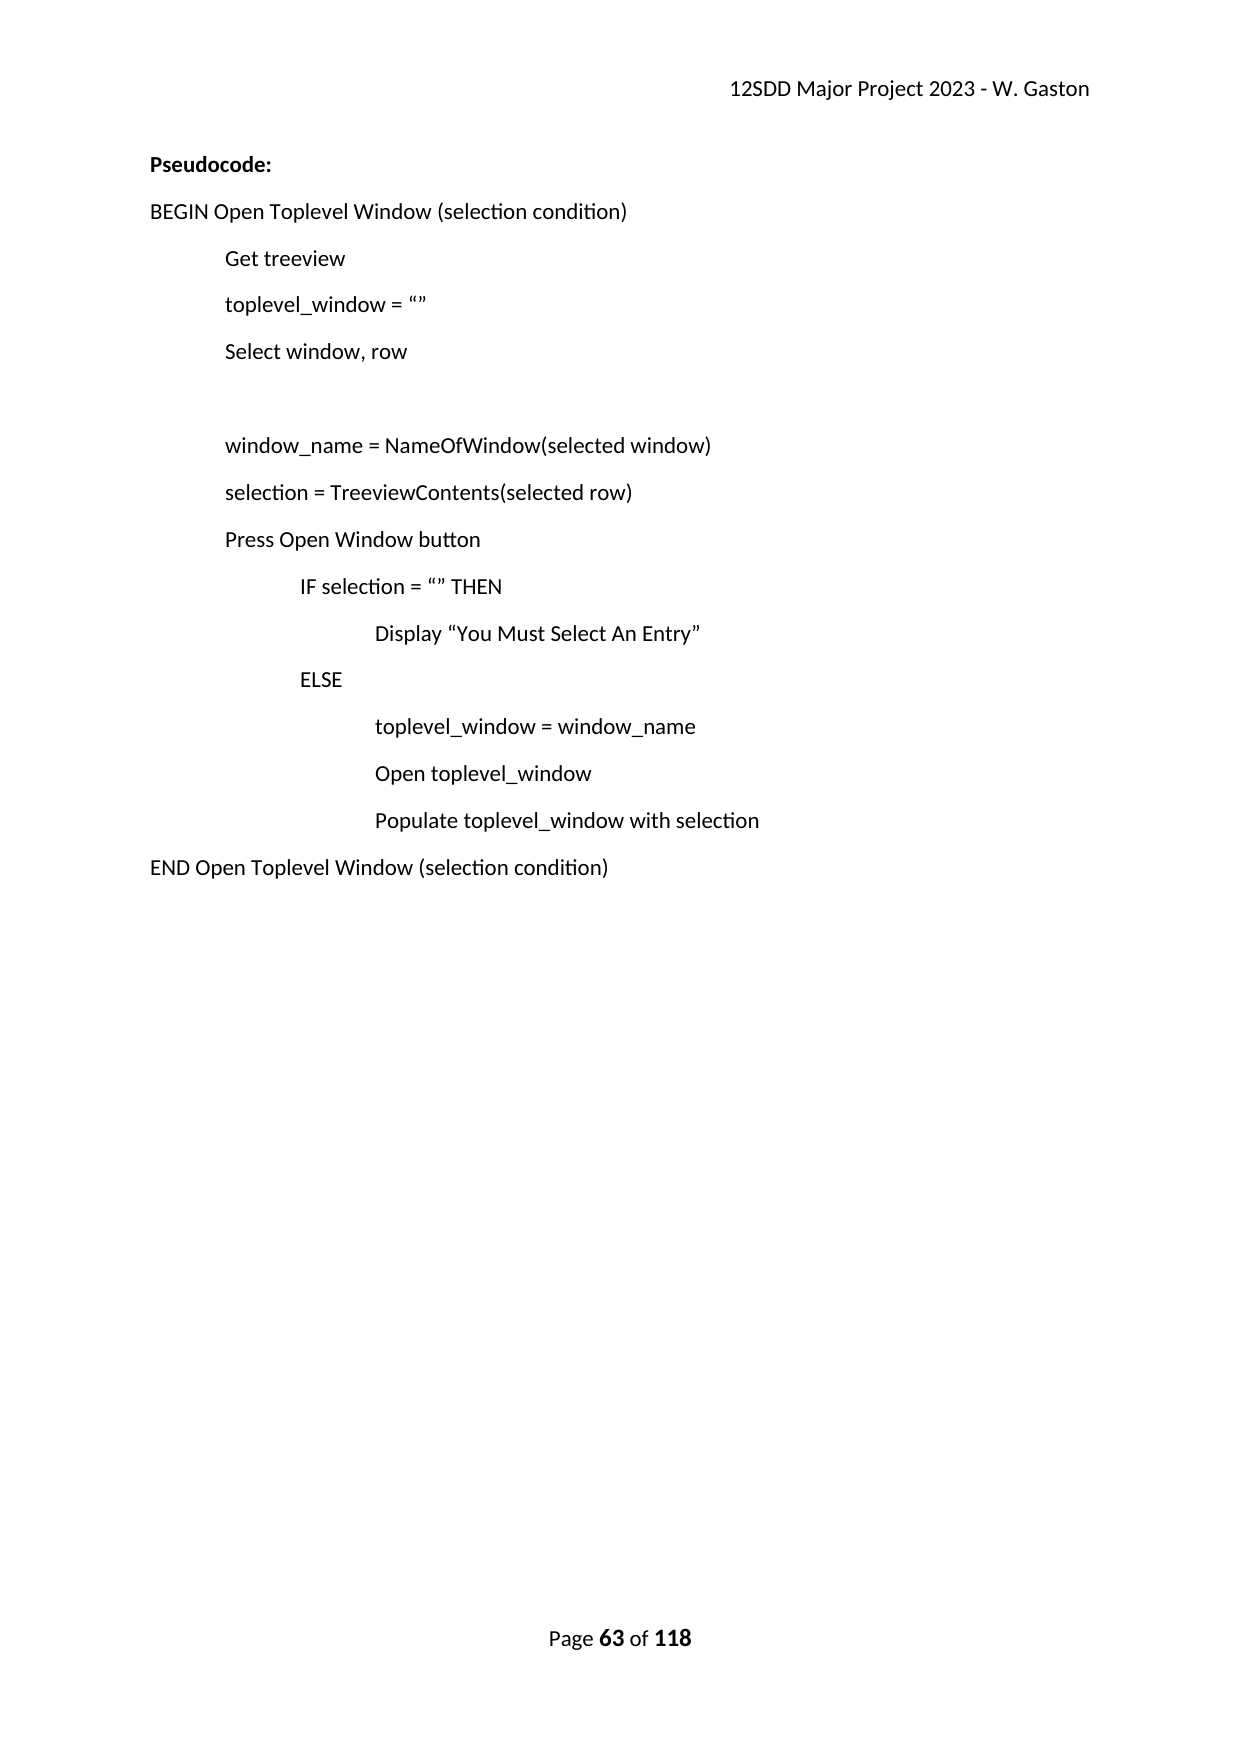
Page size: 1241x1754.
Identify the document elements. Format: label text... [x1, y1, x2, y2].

text window_name = NameOfWindow(selected window) [150, 431, 1090, 459]
text IF selection = “” THEN [150, 572, 1090, 600]
text Press Open Window button [150, 525, 1090, 553]
text BEGIN Open Toplevel Window (selection condition) [150, 197, 1090, 225]
text Get treeview [150, 244, 1090, 272]
text Open toplevel_window [150, 759, 1090, 787]
text toplevel_window = “” [150, 291, 1090, 319]
text Pseudocode: [150, 150, 1090, 178]
text Select window, row [150, 337, 1090, 366]
text ELSE [150, 666, 1090, 694]
text Display “You Must Select An Entry” [150, 619, 1090, 647]
text selection = TreeviewContents(selected row) [150, 478, 1090, 506]
text END Open Toplevel Window (selection condition) [150, 853, 1090, 881]
text Populate toplevel_window with selection [150, 806, 1090, 834]
text toplevel_window = window_name [150, 712, 1090, 741]
